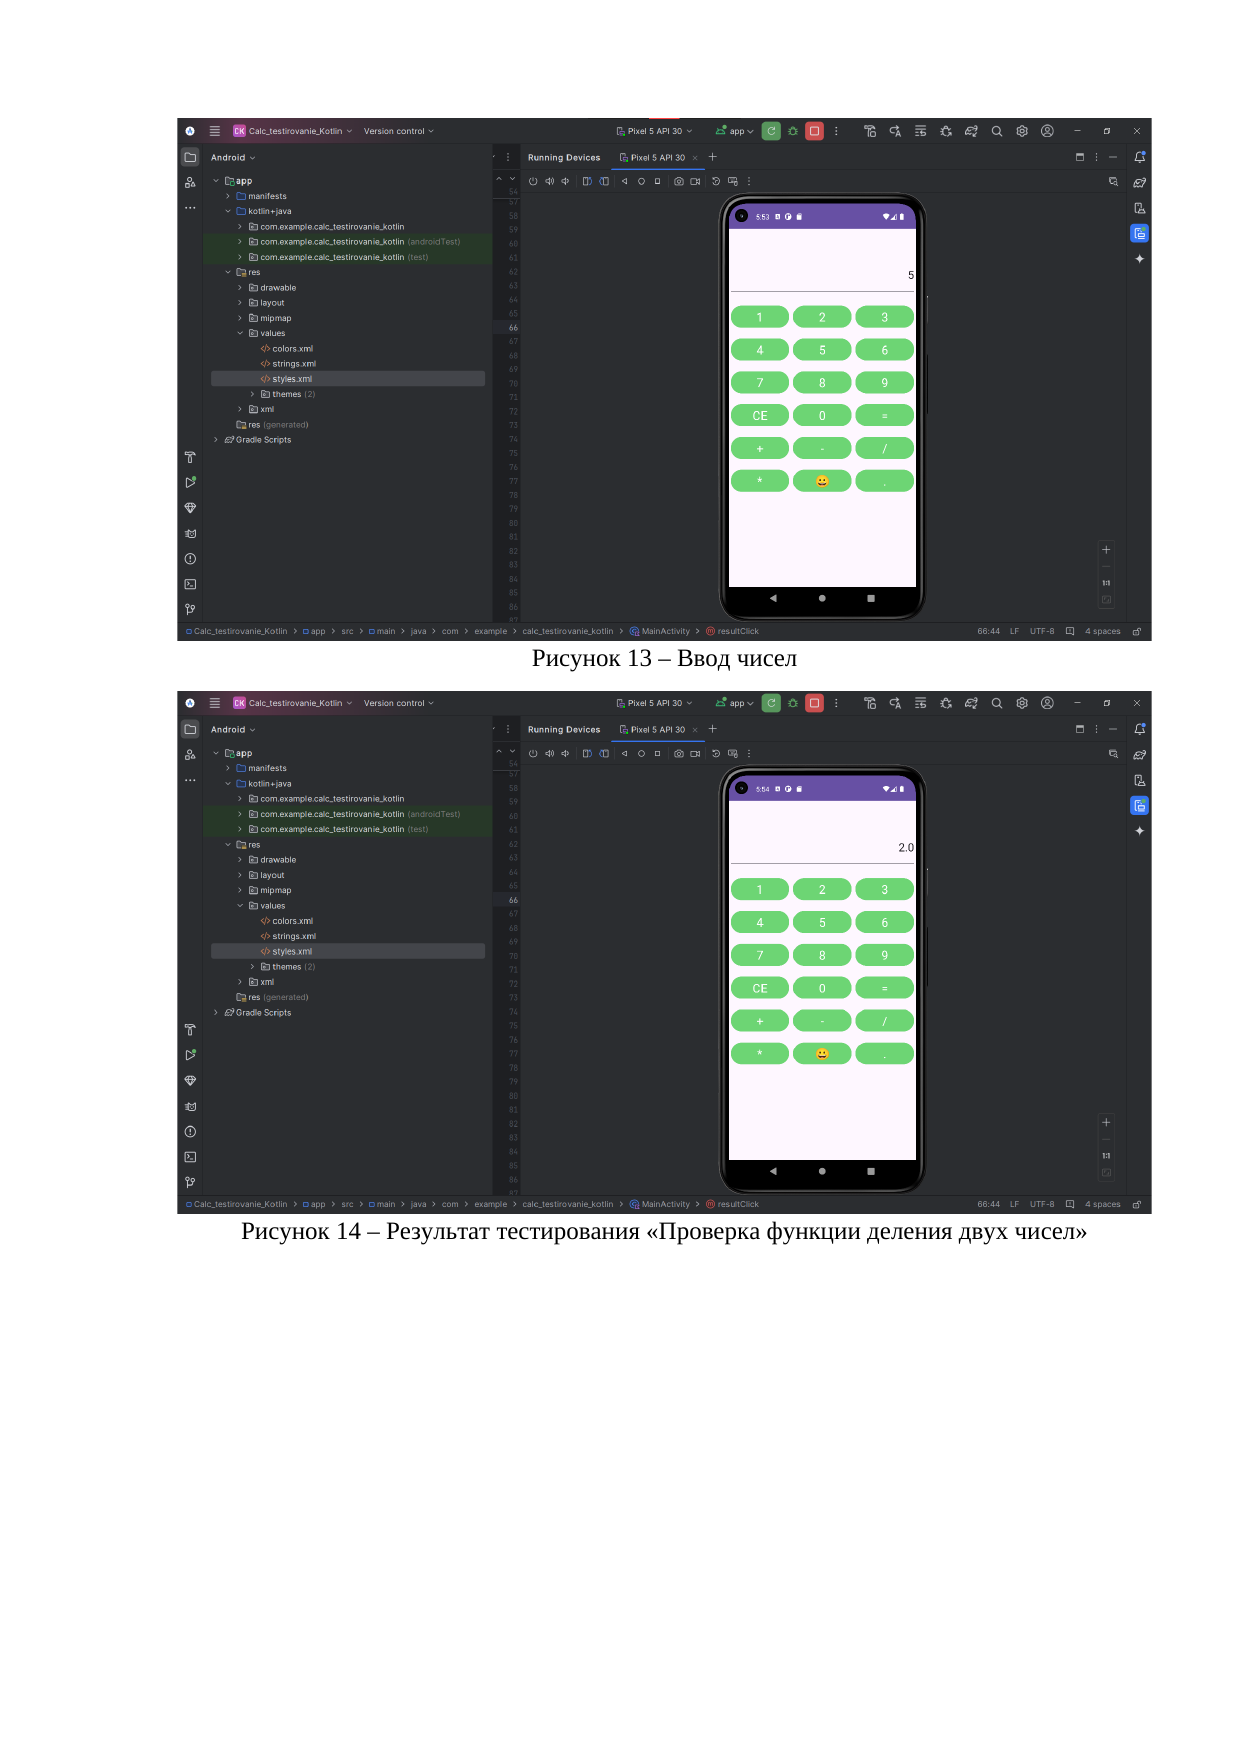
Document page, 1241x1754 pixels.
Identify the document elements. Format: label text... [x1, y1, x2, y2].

picture [177, 691, 1152, 1214]
picture [177, 118, 1152, 641]
text Рисунок 14 – Результат тестирования «Проверка функции деления двух чисел» [177, 1214, 1152, 1245]
text Рисунок 13 – Ввод чисел [177, 641, 1152, 672]
